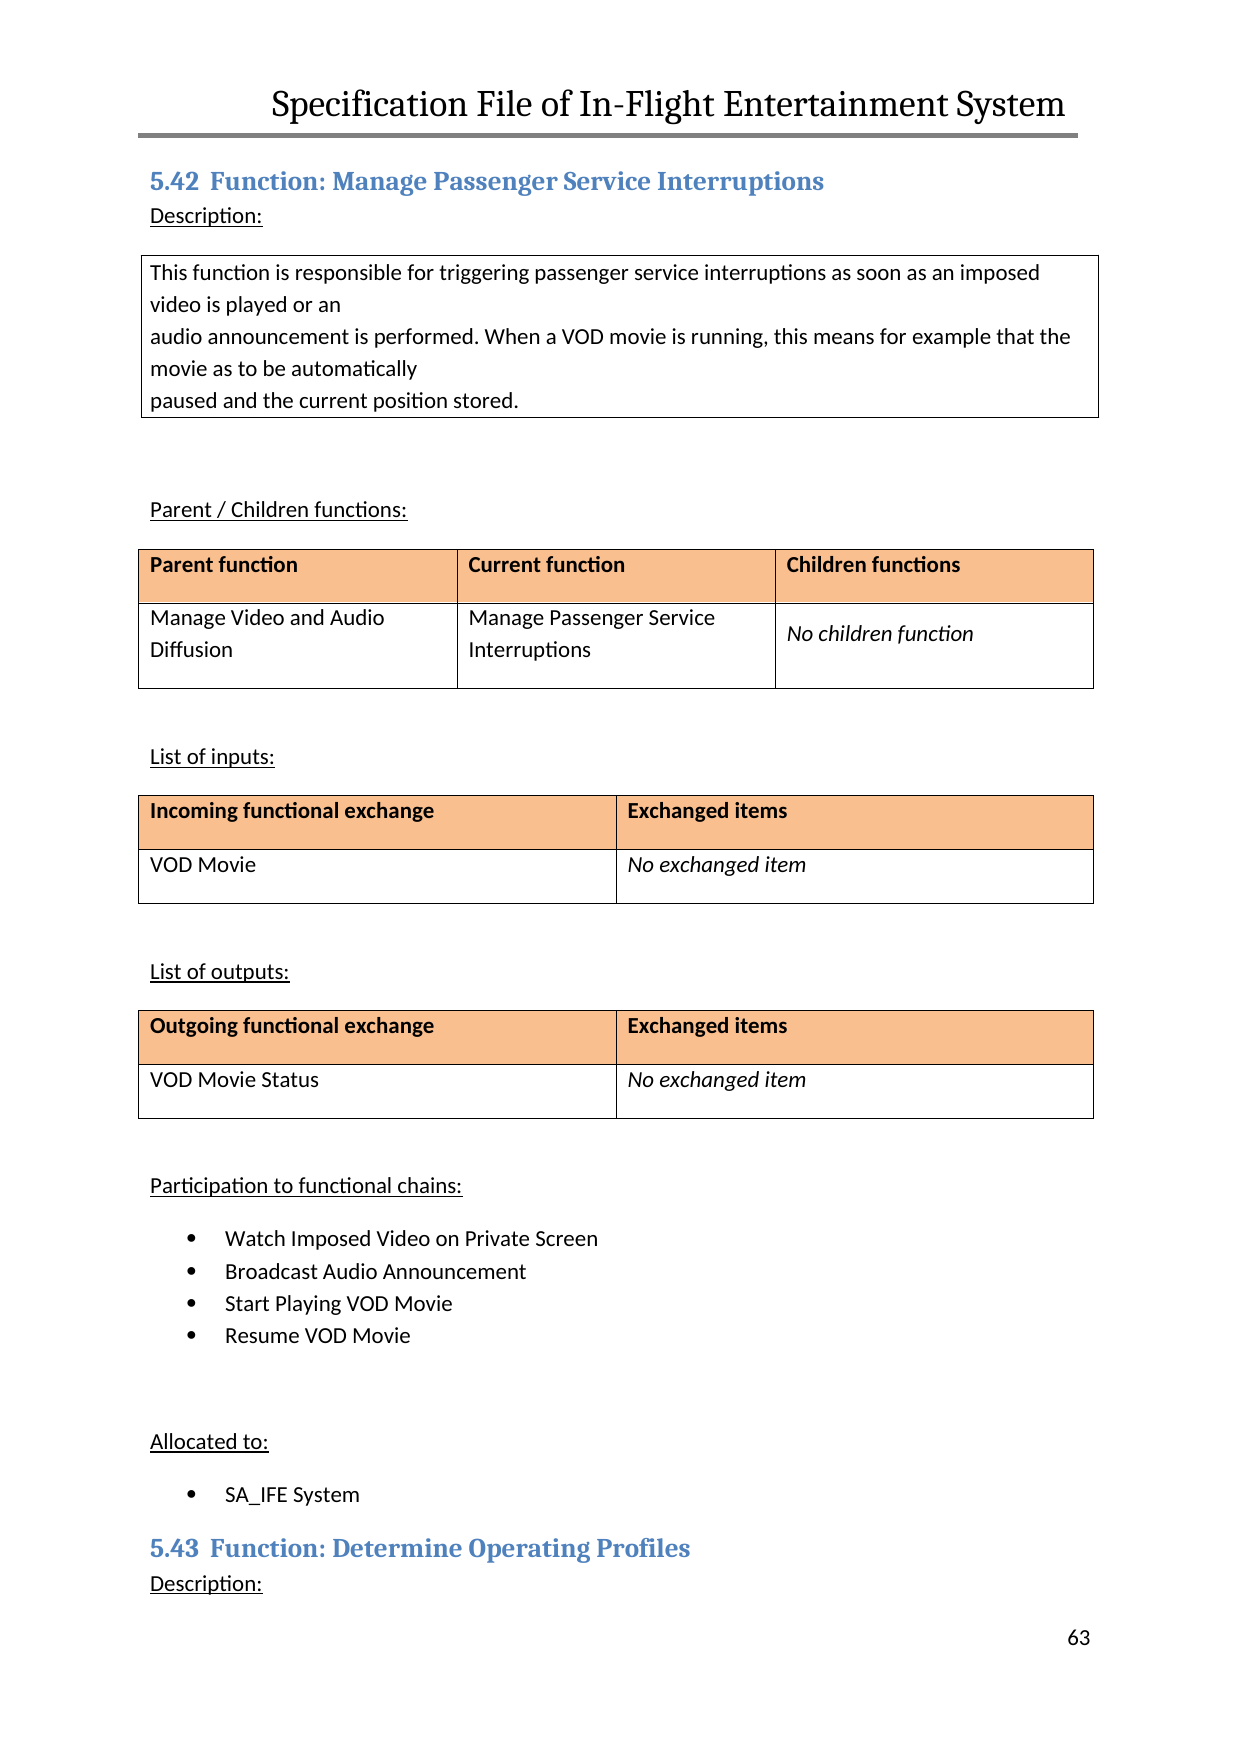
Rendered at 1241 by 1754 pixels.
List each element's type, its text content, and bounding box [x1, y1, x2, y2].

text List of inputs: [150, 742, 1090, 770]
table_header No exchanged item [617, 1065, 1093, 1117]
text Participation to functional chains: [150, 1172, 1090, 1199]
text Allocated to: [150, 1427, 1090, 1455]
list Resume VOD Movie [187, 1321, 1090, 1349]
table_cell No children function [776, 604, 1093, 688]
table_header Parent function [139, 550, 457, 602]
list Broadcast Audio Announcement [187, 1257, 1090, 1285]
list SA_IFE System [187, 1480, 1090, 1508]
text This function is responsible for triggering passenger service interruptions as soon as an imposed video is played or an audio announcement is performed. When a VOD movie is running, this means for example that the movie as to be automatically paused and the current position stored. [142, 256, 1098, 417]
text Description: [150, 202, 1090, 229]
table_header Exchanged items [617, 796, 1093, 849]
list Start Playing VOD Movie [187, 1289, 1090, 1317]
list Watch Imposed Video on Private Screen [187, 1224, 1090, 1253]
table_header No exchanged item [617, 850, 1093, 903]
table_header Incoming functional exchange [139, 796, 616, 849]
text List of outputs: [150, 957, 1090, 985]
text Parent / Children functions: [150, 496, 1090, 524]
table_header Outgoing functional exchange [139, 1011, 616, 1064]
text Description: [150, 1569, 1090, 1597]
subtitle Function: Determine Operating Profiles [150, 1533, 1090, 1564]
table_header VOD Movie Status [139, 1065, 616, 1117]
table_header Children functions [776, 550, 1093, 602]
table_header Exchanged items [617, 1011, 1093, 1064]
table_cell Manage Video and Audio Diffusion [139, 604, 457, 688]
table_header Current function [458, 550, 775, 602]
table_cell Manage Passenger Service Interruptions [458, 604, 775, 688]
subtitle Function: Manage Passenger Service Interruptions [150, 166, 1090, 197]
table_header VOD Movie [139, 850, 616, 903]
